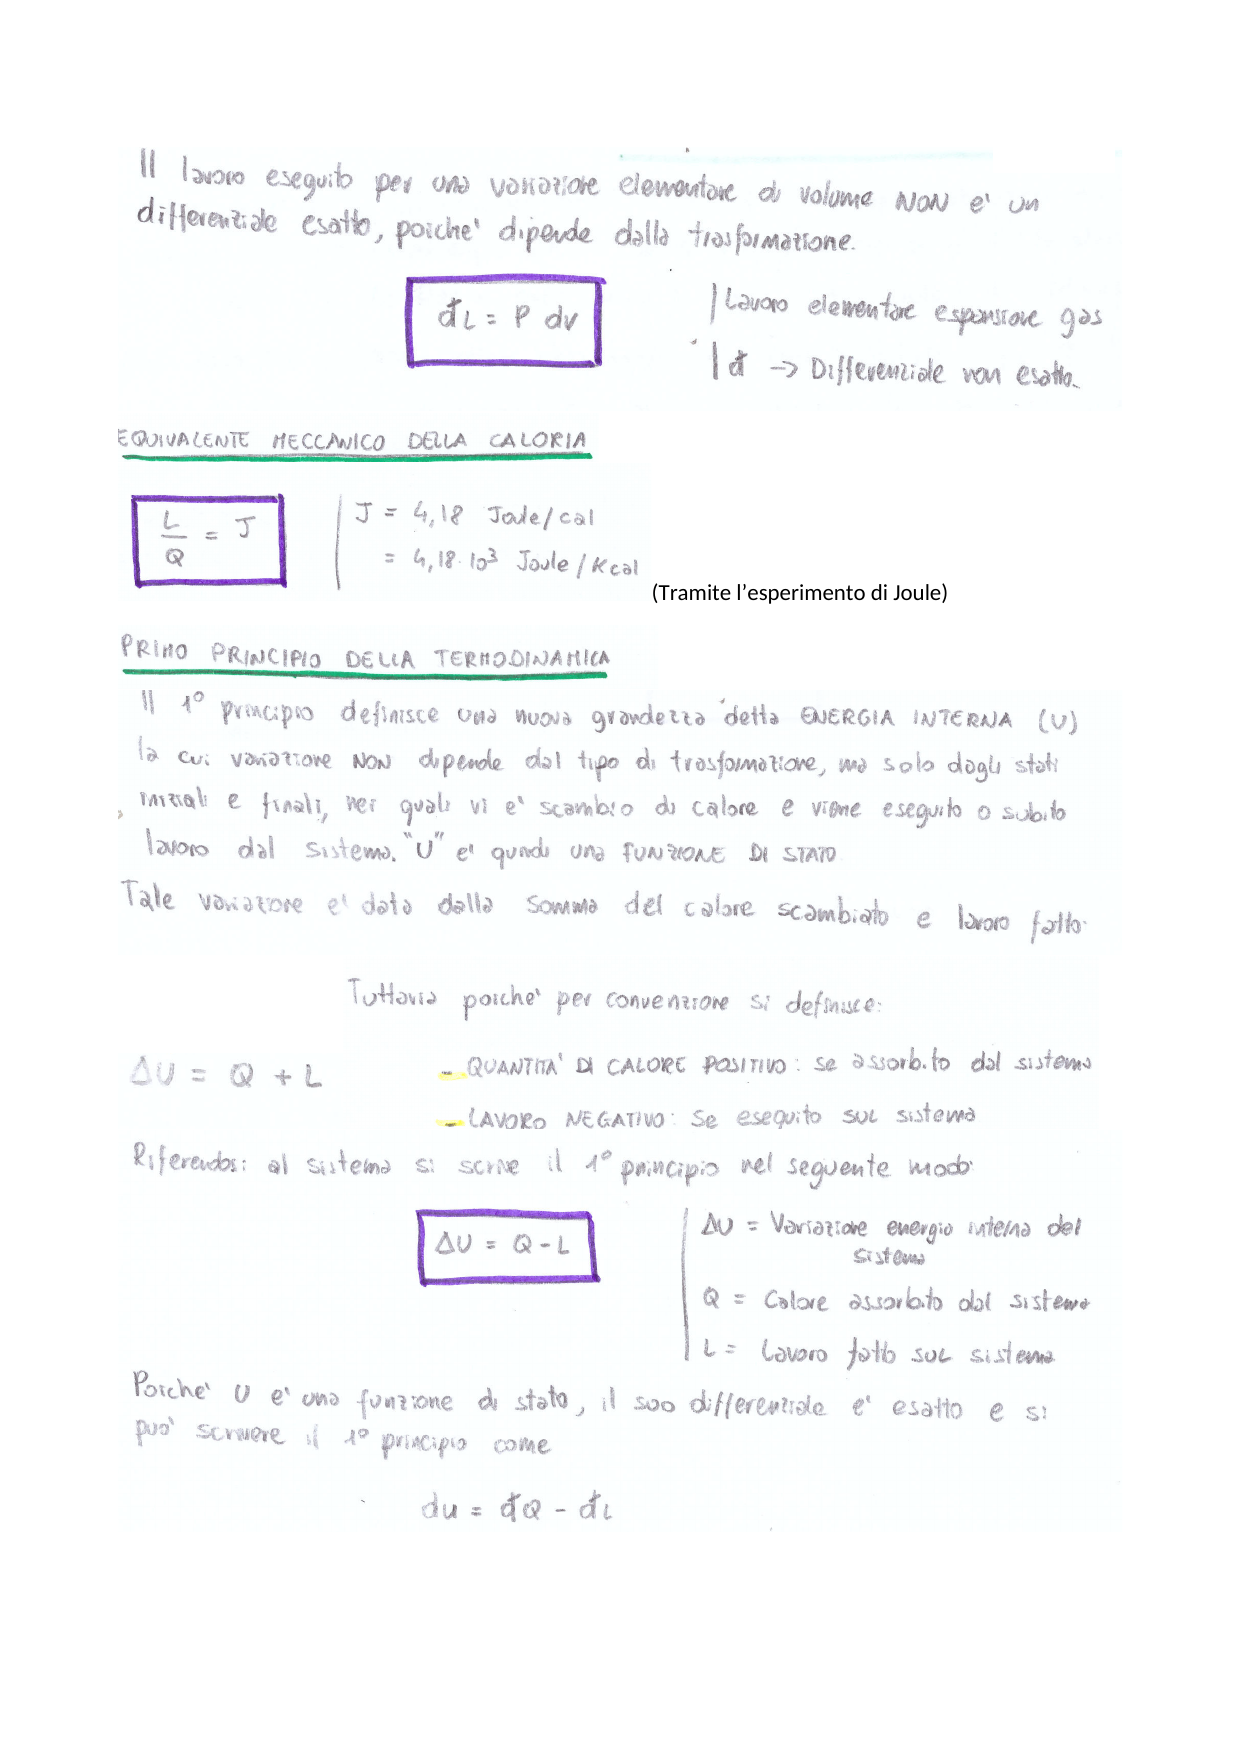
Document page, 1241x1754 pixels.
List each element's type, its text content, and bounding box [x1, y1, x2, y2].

text (Tramite l’esperimento di Joule) [118, 411, 1122, 606]
